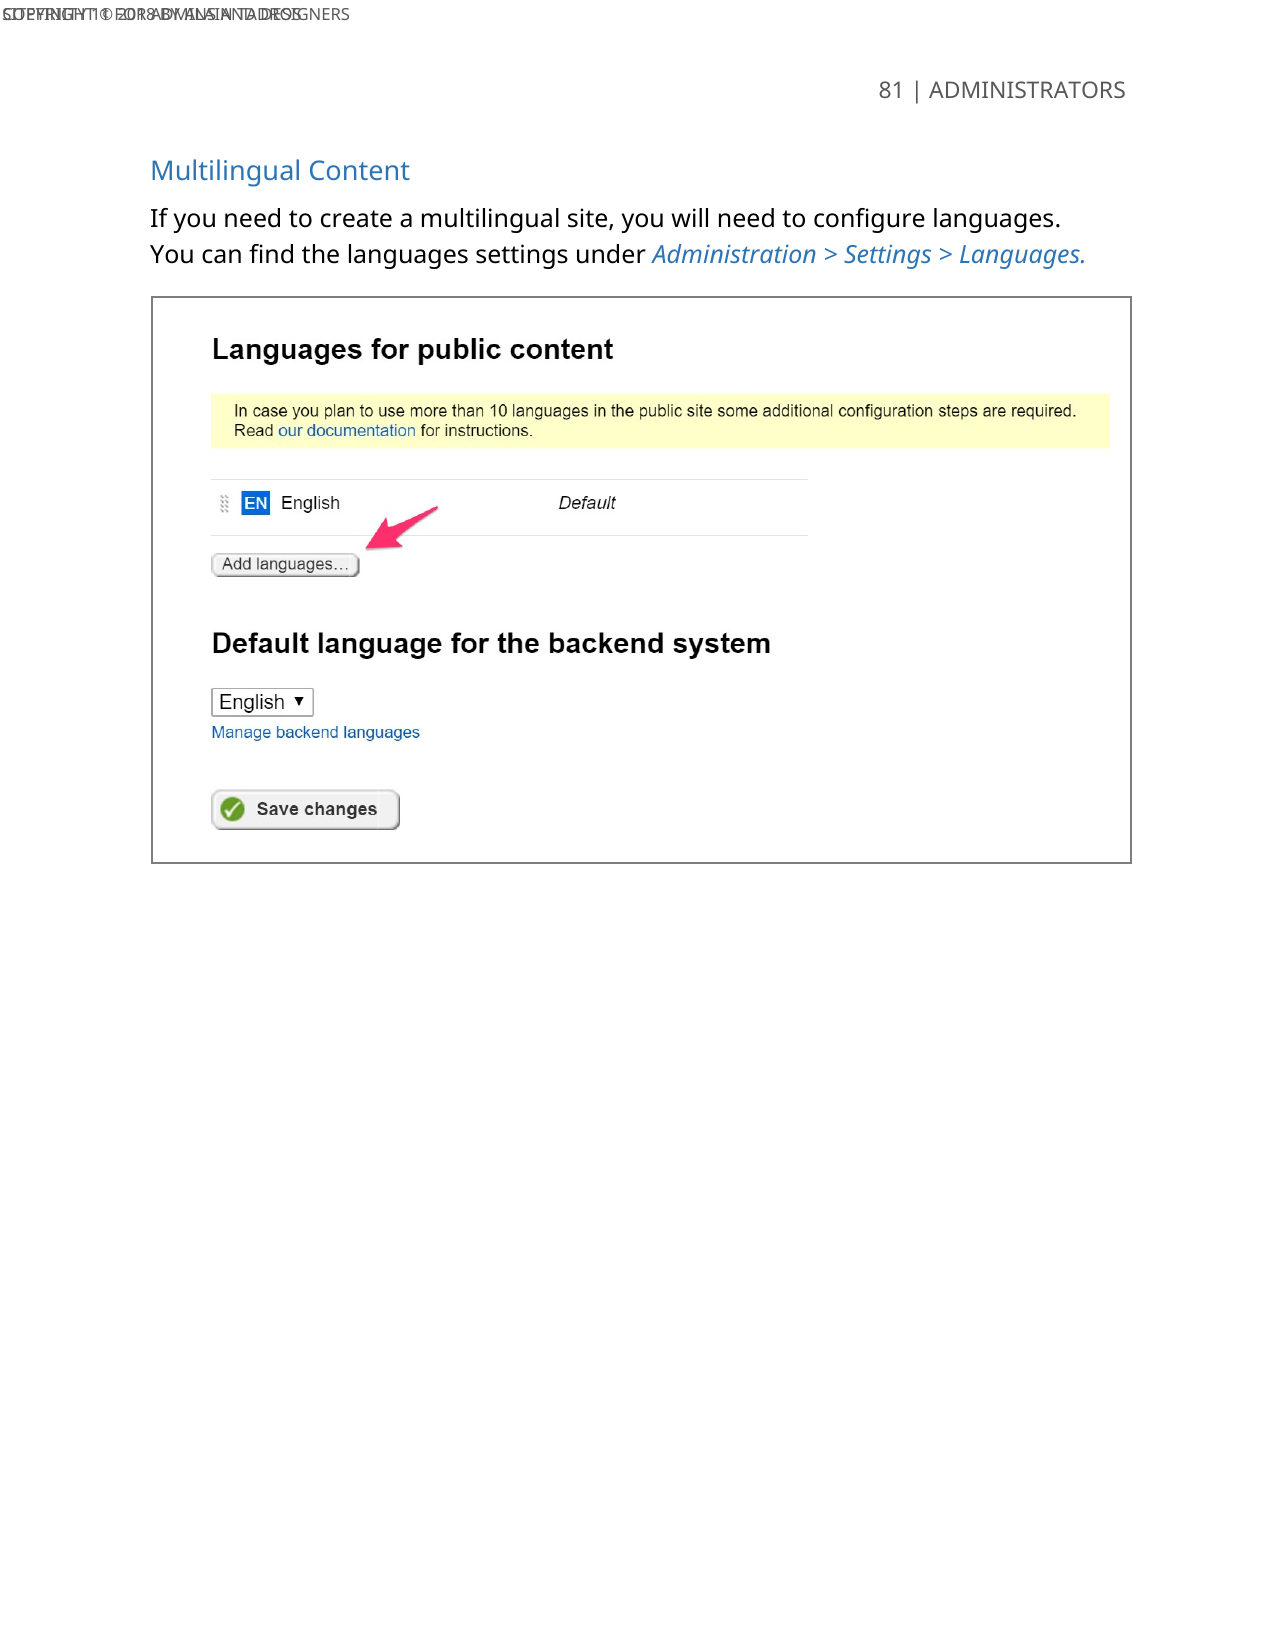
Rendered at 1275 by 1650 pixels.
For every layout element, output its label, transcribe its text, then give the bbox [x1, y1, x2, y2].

subtitle Multilingual Content [150, 151, 1275, 188]
picture [211, 338, 1110, 830]
text 81 | ADMINISTRATORS [0, 74, 1126, 106]
text If you need to create a multilingual site, you will need to configure languages. You can find the languages settings under Administration > Settings > Languages. [150, 200, 1102, 271]
